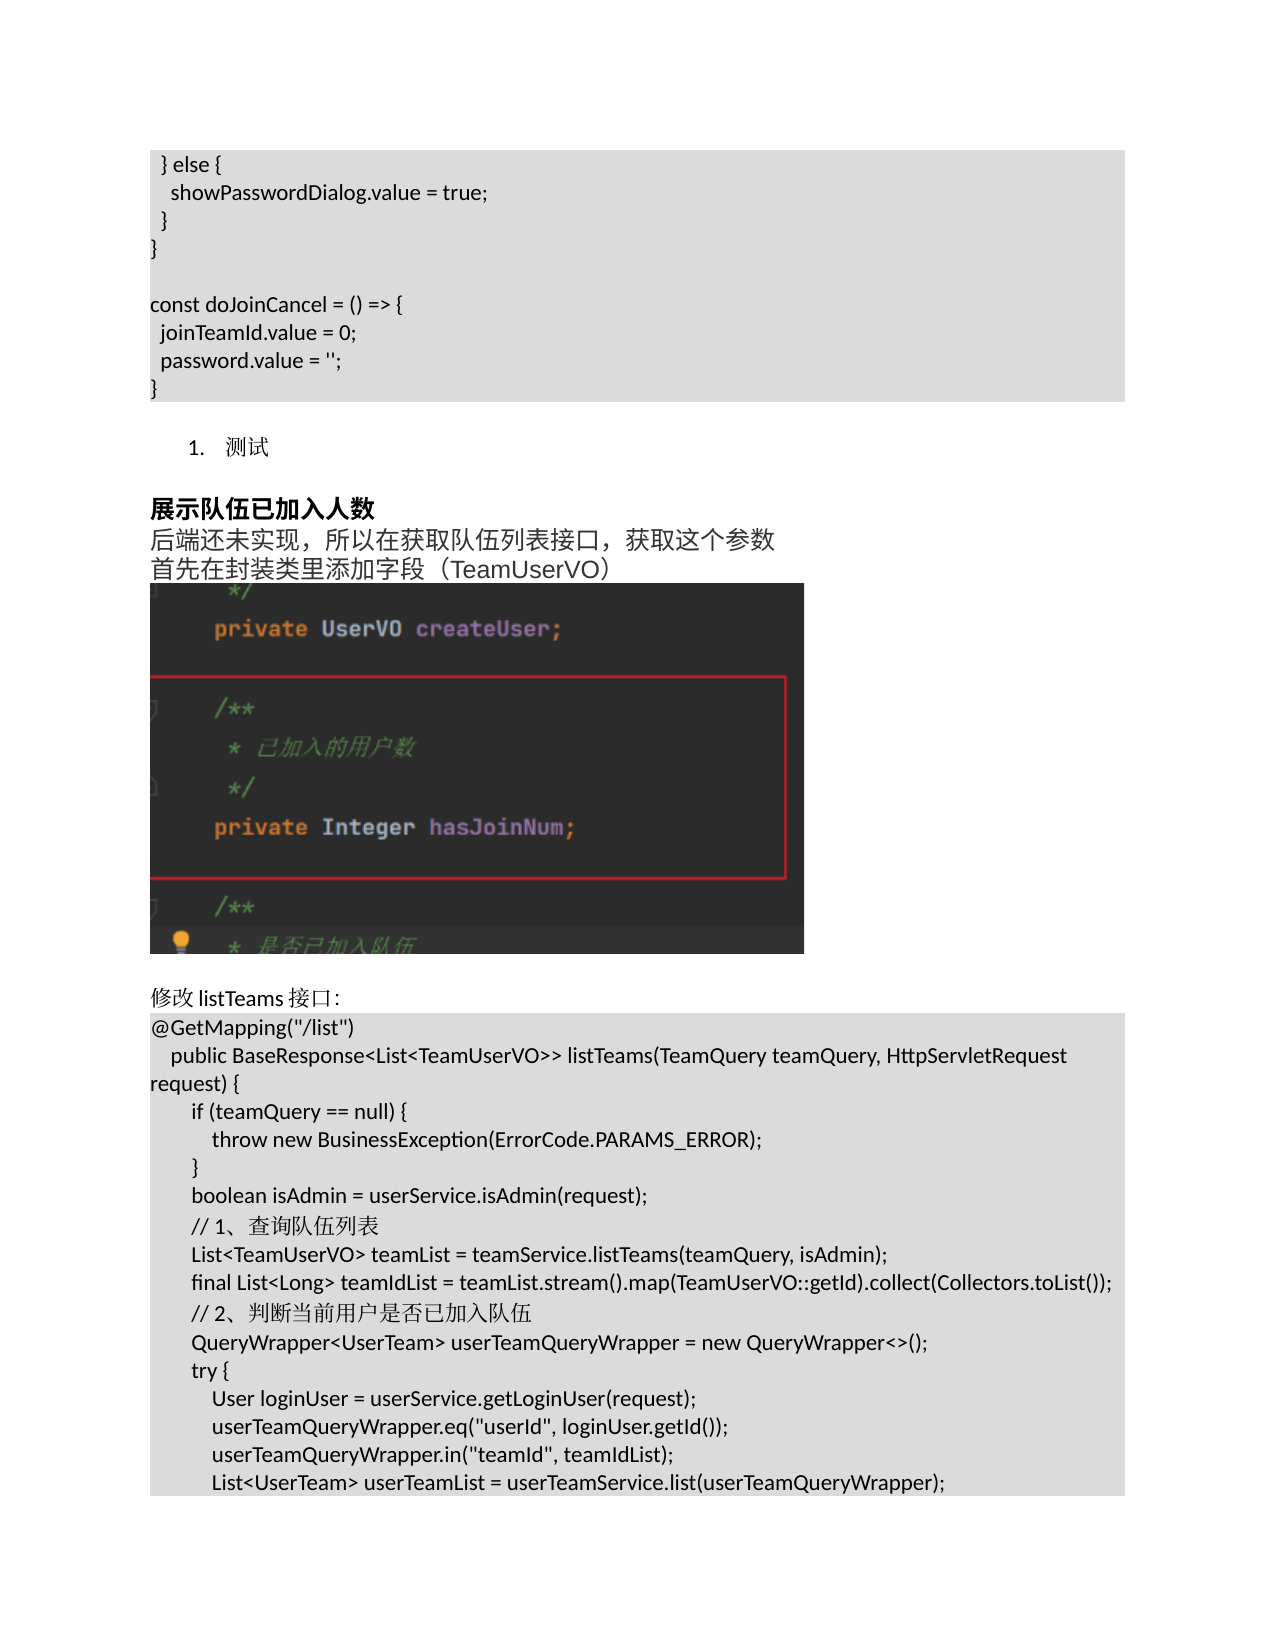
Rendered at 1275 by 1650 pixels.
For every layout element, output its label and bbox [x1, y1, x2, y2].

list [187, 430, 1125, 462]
picture [150, 583, 805, 954]
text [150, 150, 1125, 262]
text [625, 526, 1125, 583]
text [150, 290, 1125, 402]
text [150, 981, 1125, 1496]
